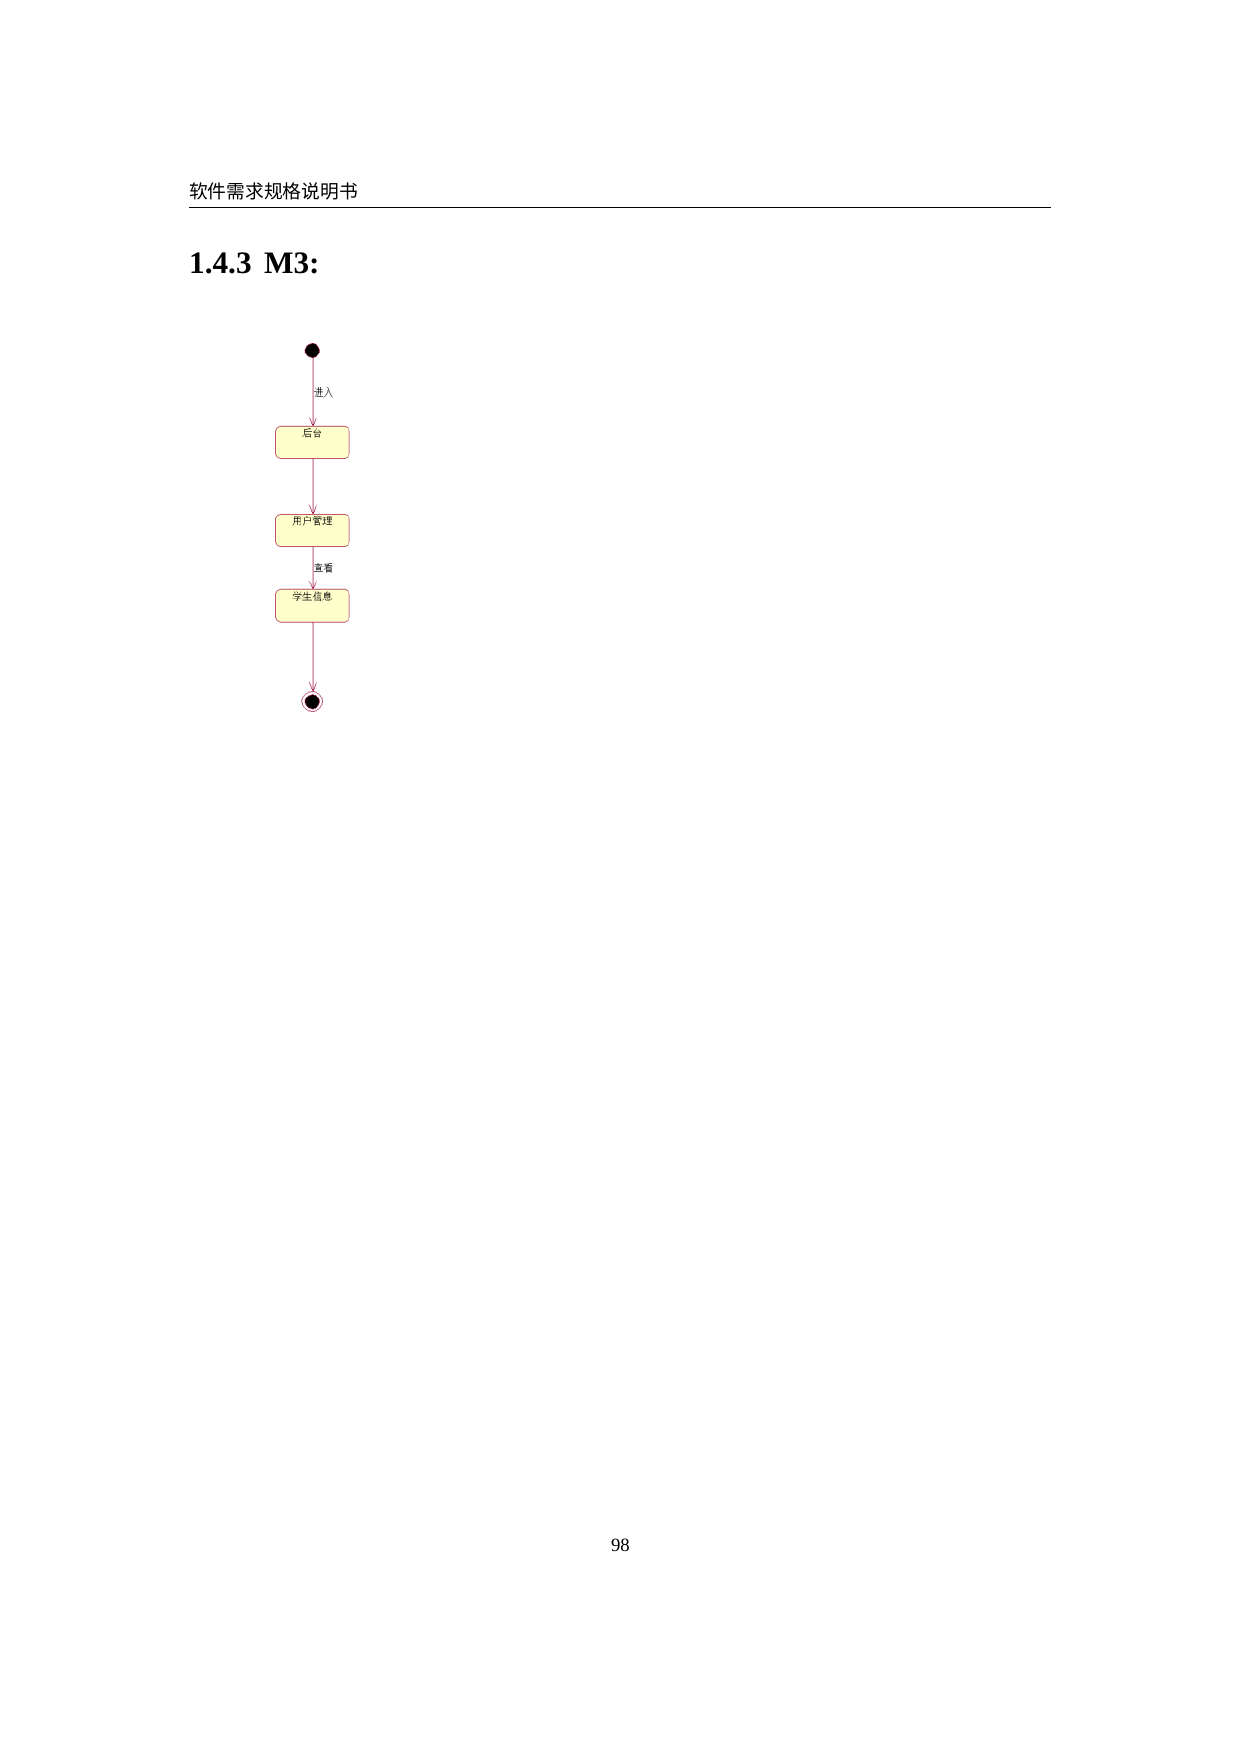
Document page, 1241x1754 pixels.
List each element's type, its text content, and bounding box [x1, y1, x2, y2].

picture [188, 308, 467, 767]
subtitle M3: [189, 244, 1051, 280]
